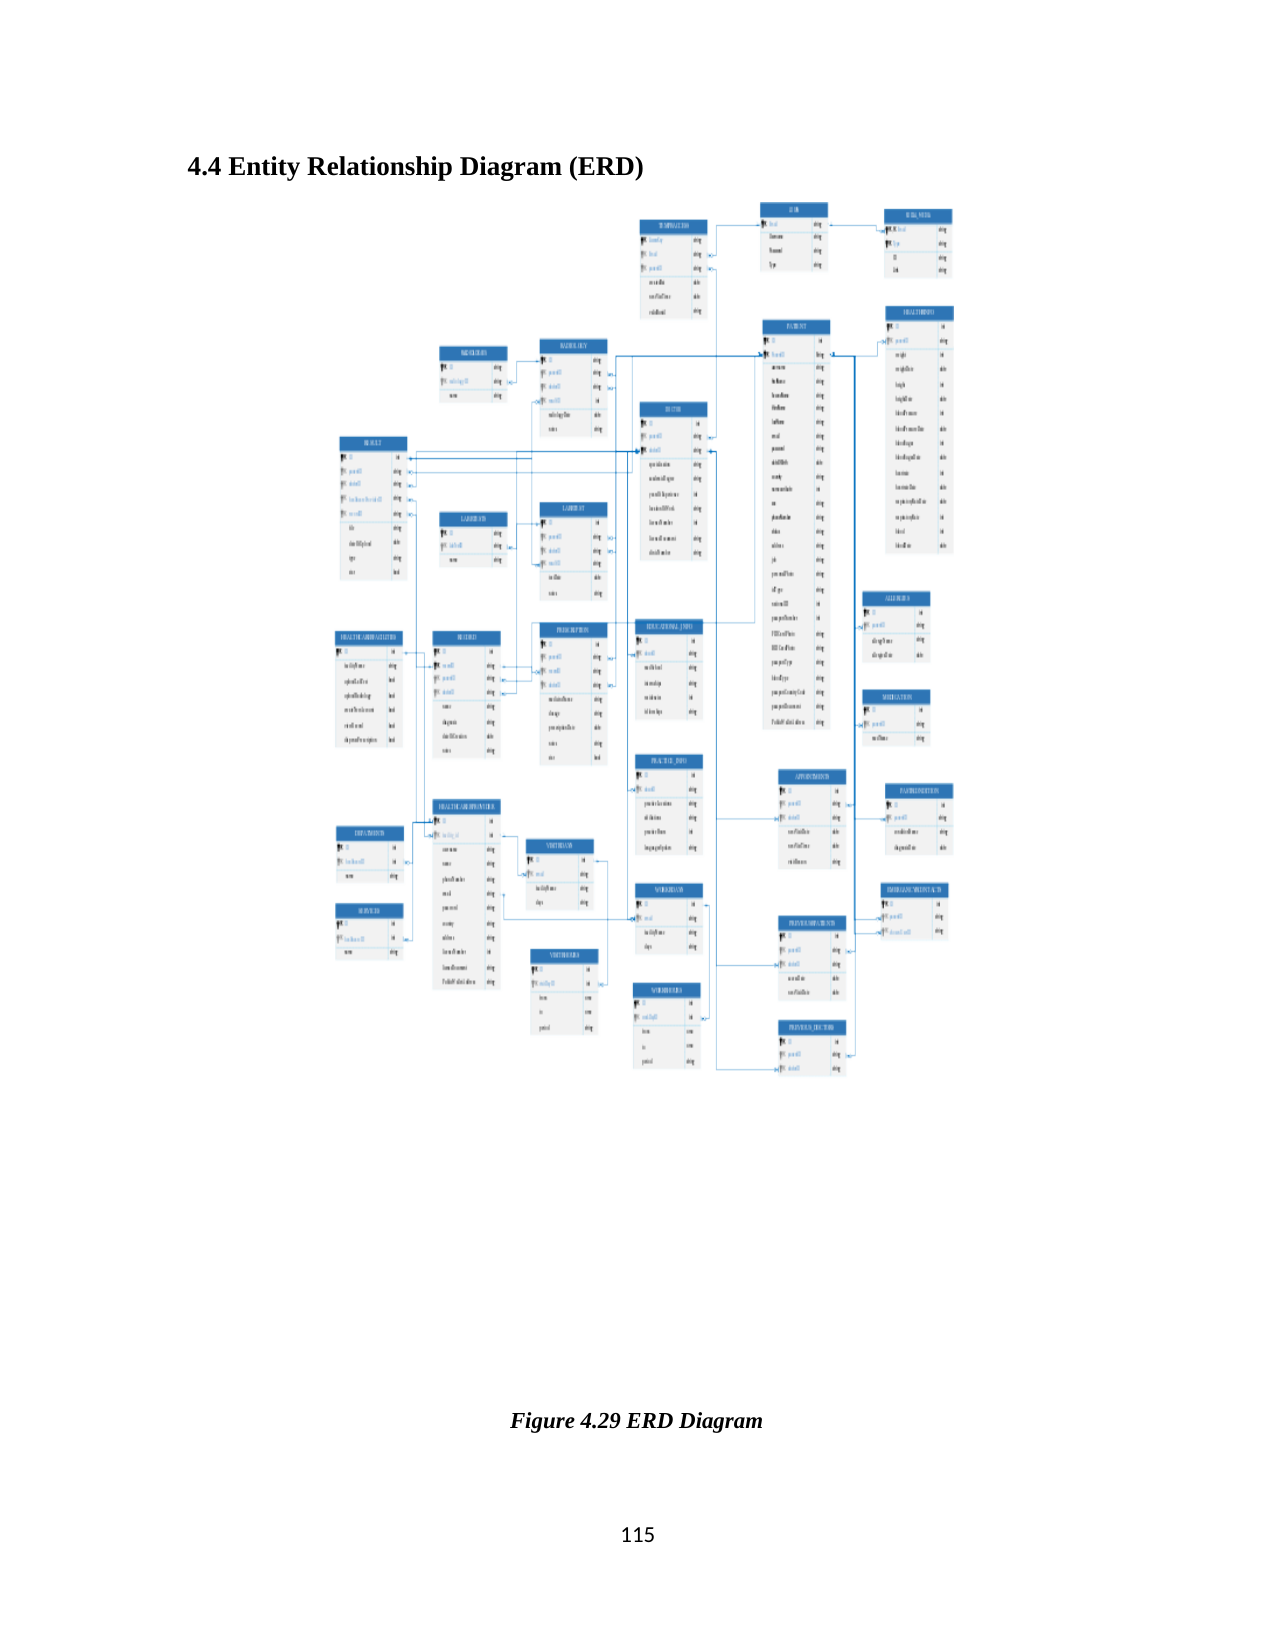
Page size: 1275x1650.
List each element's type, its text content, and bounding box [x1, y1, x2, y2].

subtitle 4.4 Entity Relationship Diagram (ERD) [187, 150, 1087, 181]
subtitle Figure 4.29 ERD Diagram [187, 1407, 1087, 1433]
